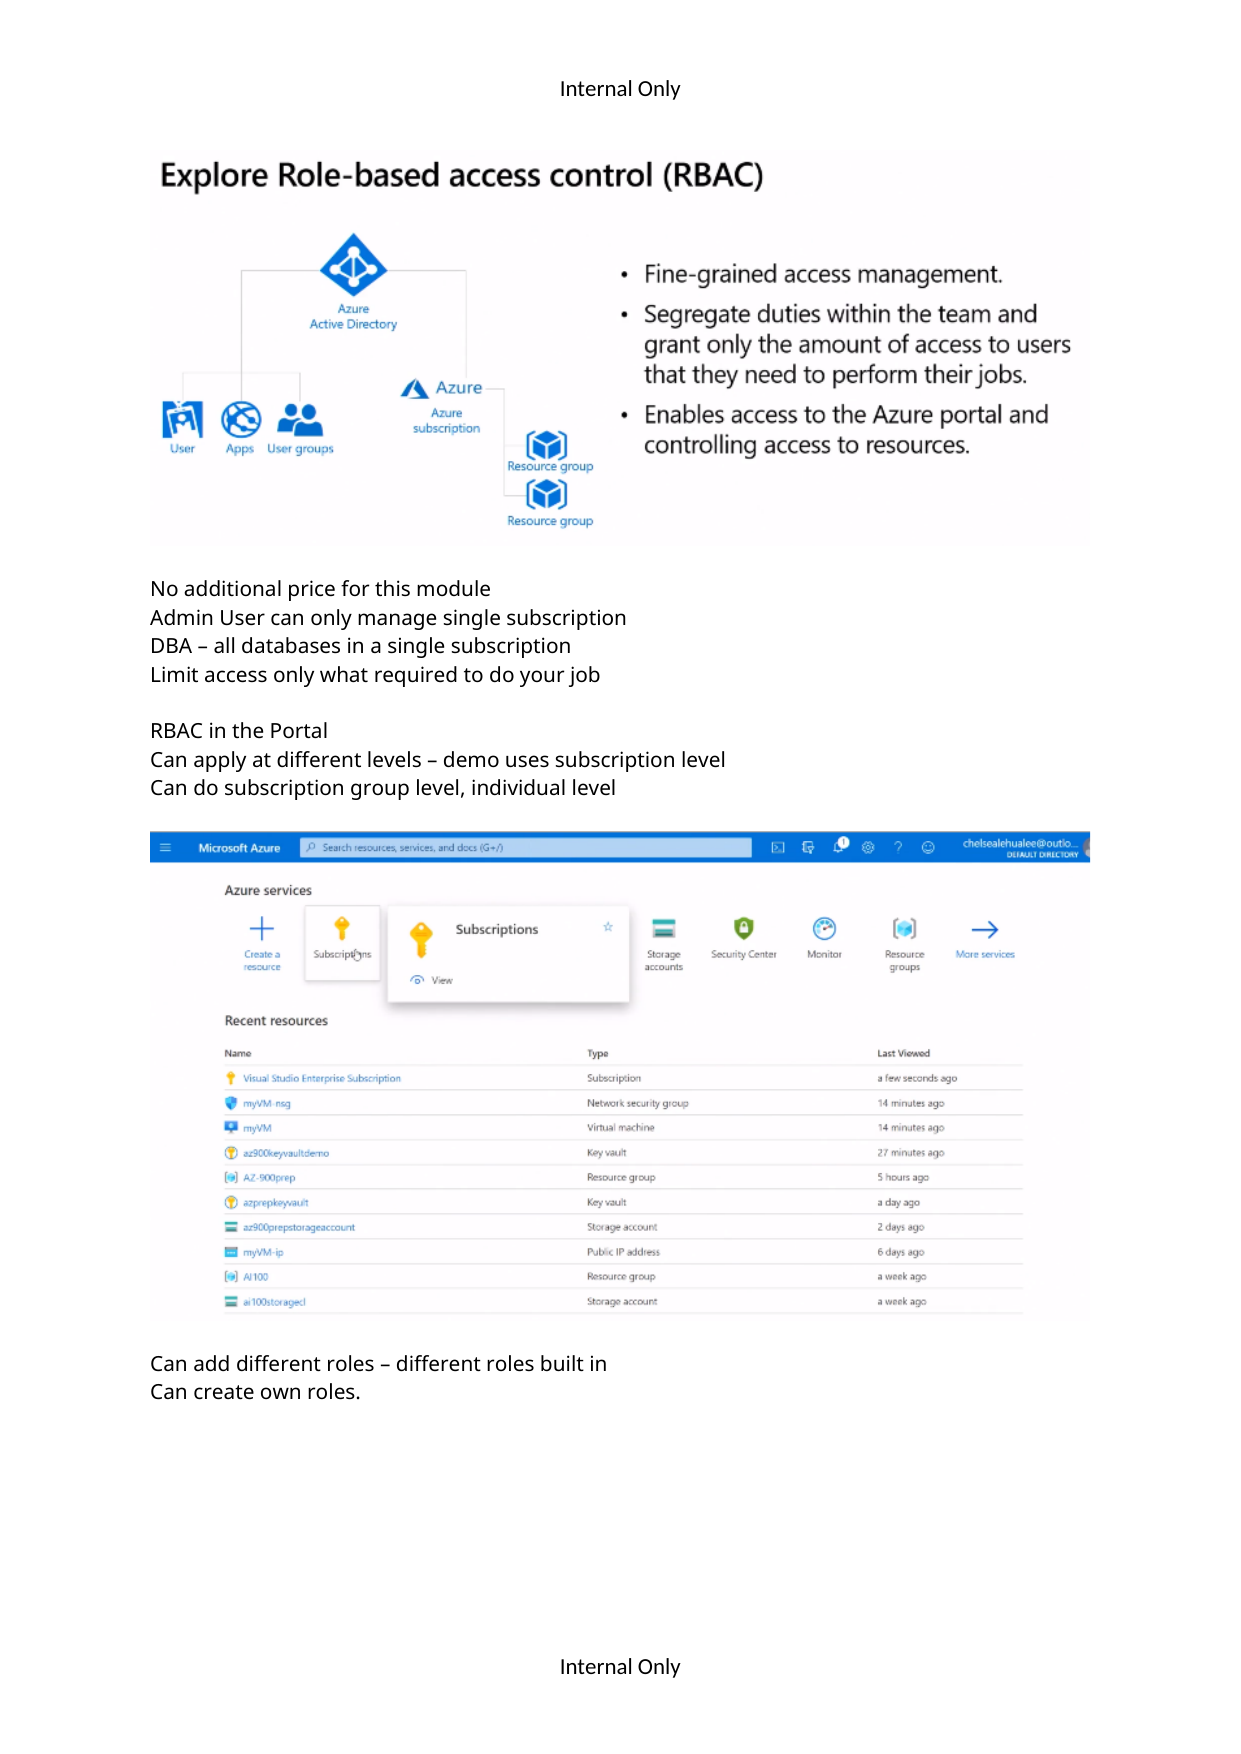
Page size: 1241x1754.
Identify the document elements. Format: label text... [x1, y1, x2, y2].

text Limit access only what required to do your job [150, 660, 1090, 688]
text Can add different roles – different roles built in [150, 1349, 1090, 1377]
picture [150, 830, 1091, 1321]
text Can do subscription group level, individual level [150, 773, 1090, 802]
text Can create own roles. [150, 1377, 1090, 1406]
text RBAC in the Portal [150, 717, 1090, 745]
text DBA – all databases in a single subscription [150, 631, 1090, 660]
picture [150, 150, 1091, 546]
text Can apply at different levels – demo uses subscription level [150, 745, 1090, 773]
text No additional price for this module [150, 574, 1090, 603]
text Admin User can only manage single subscription [150, 603, 1090, 631]
